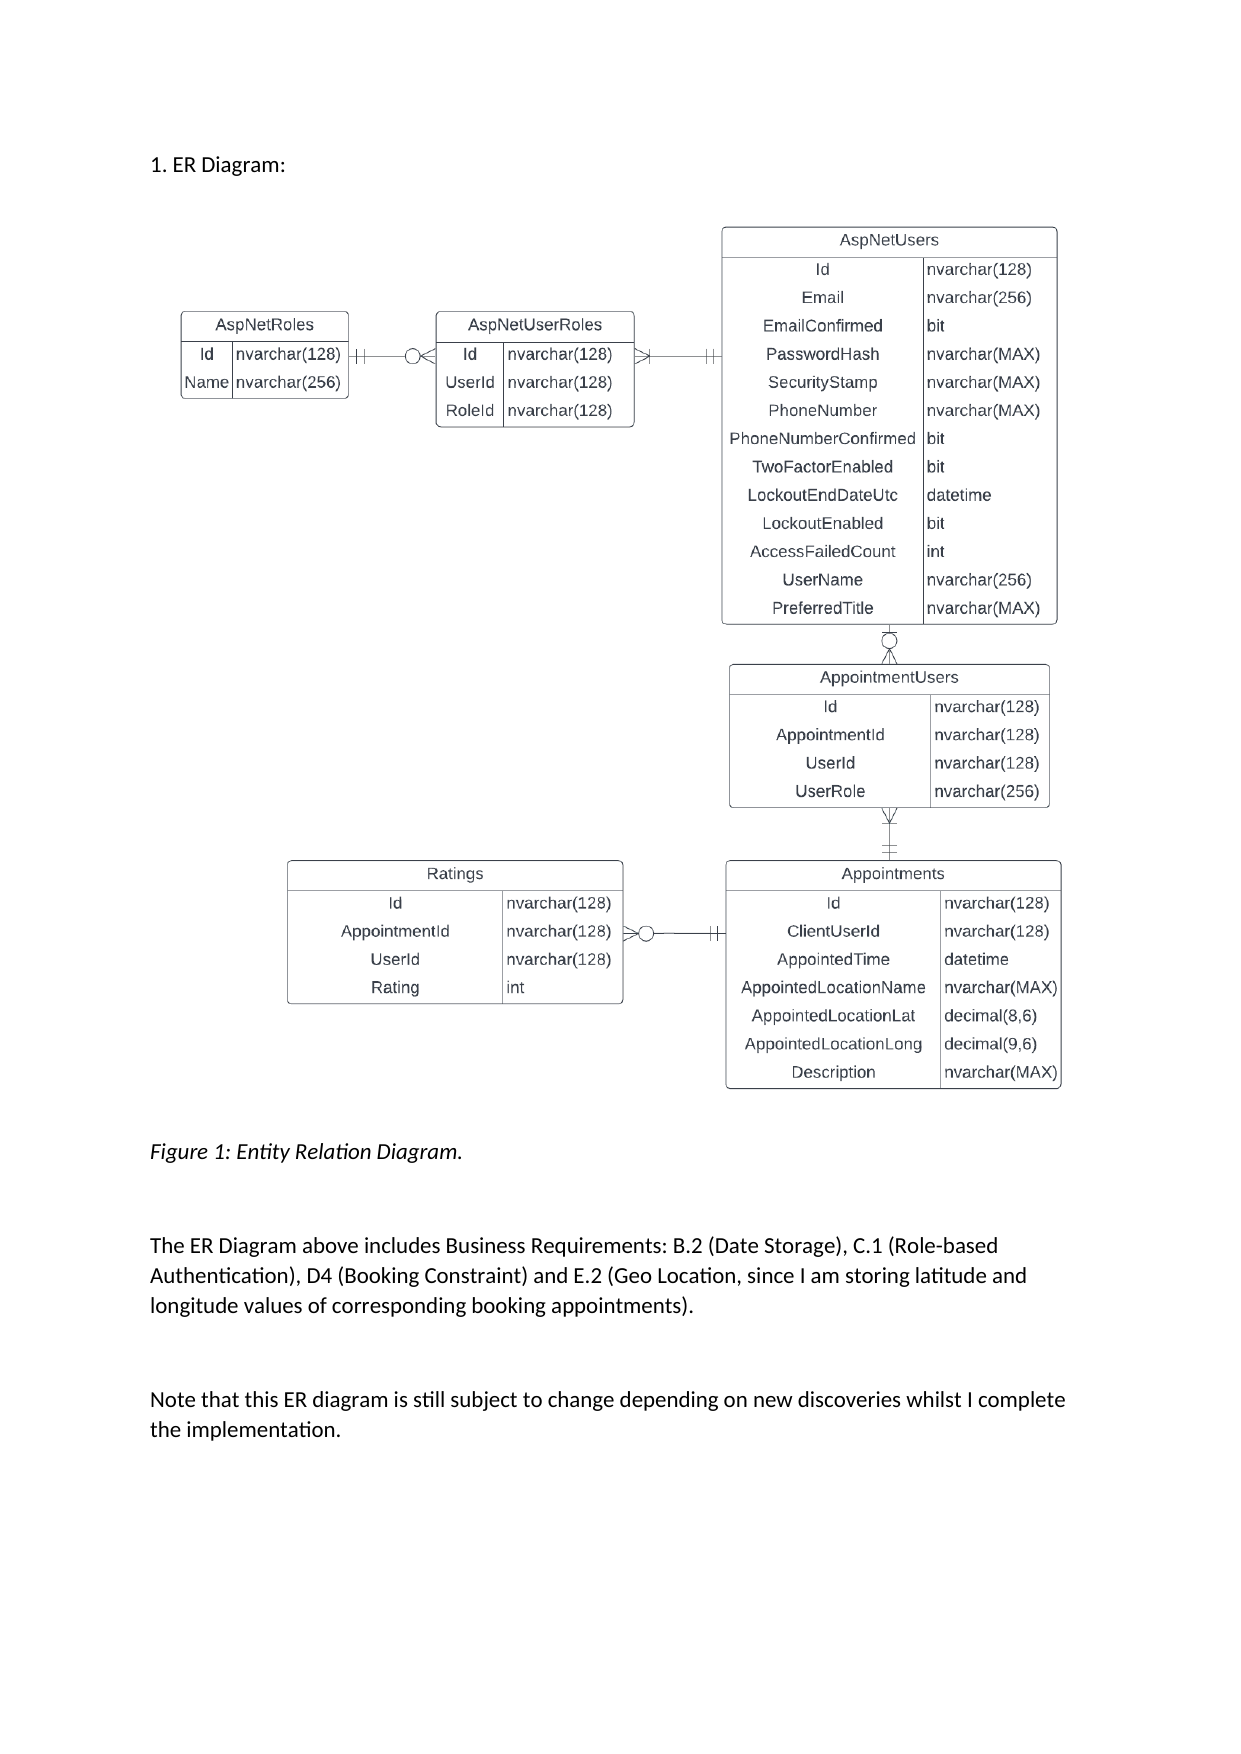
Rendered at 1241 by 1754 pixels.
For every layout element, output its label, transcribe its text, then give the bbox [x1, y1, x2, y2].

text Note that this ER diagram is still subject to change depending on new discoveries whilst I complete the implementation. [150, 1385, 1090, 1443]
text The ER Diagram above includes Business Requirements: B.2 (Date Storage), C.1 (Role-based Authentication), D4 (Booking Constraint) and E.2 (Geo Location, since I am storing latitude and longitude values of corresponding booking appointments). [150, 1231, 1090, 1319]
picture [150, 196, 1090, 1119]
text 1. ER Diagram: [150, 150, 1090, 178]
text Figure 1: Entity Relation Diagram. [150, 1137, 1090, 1165]
